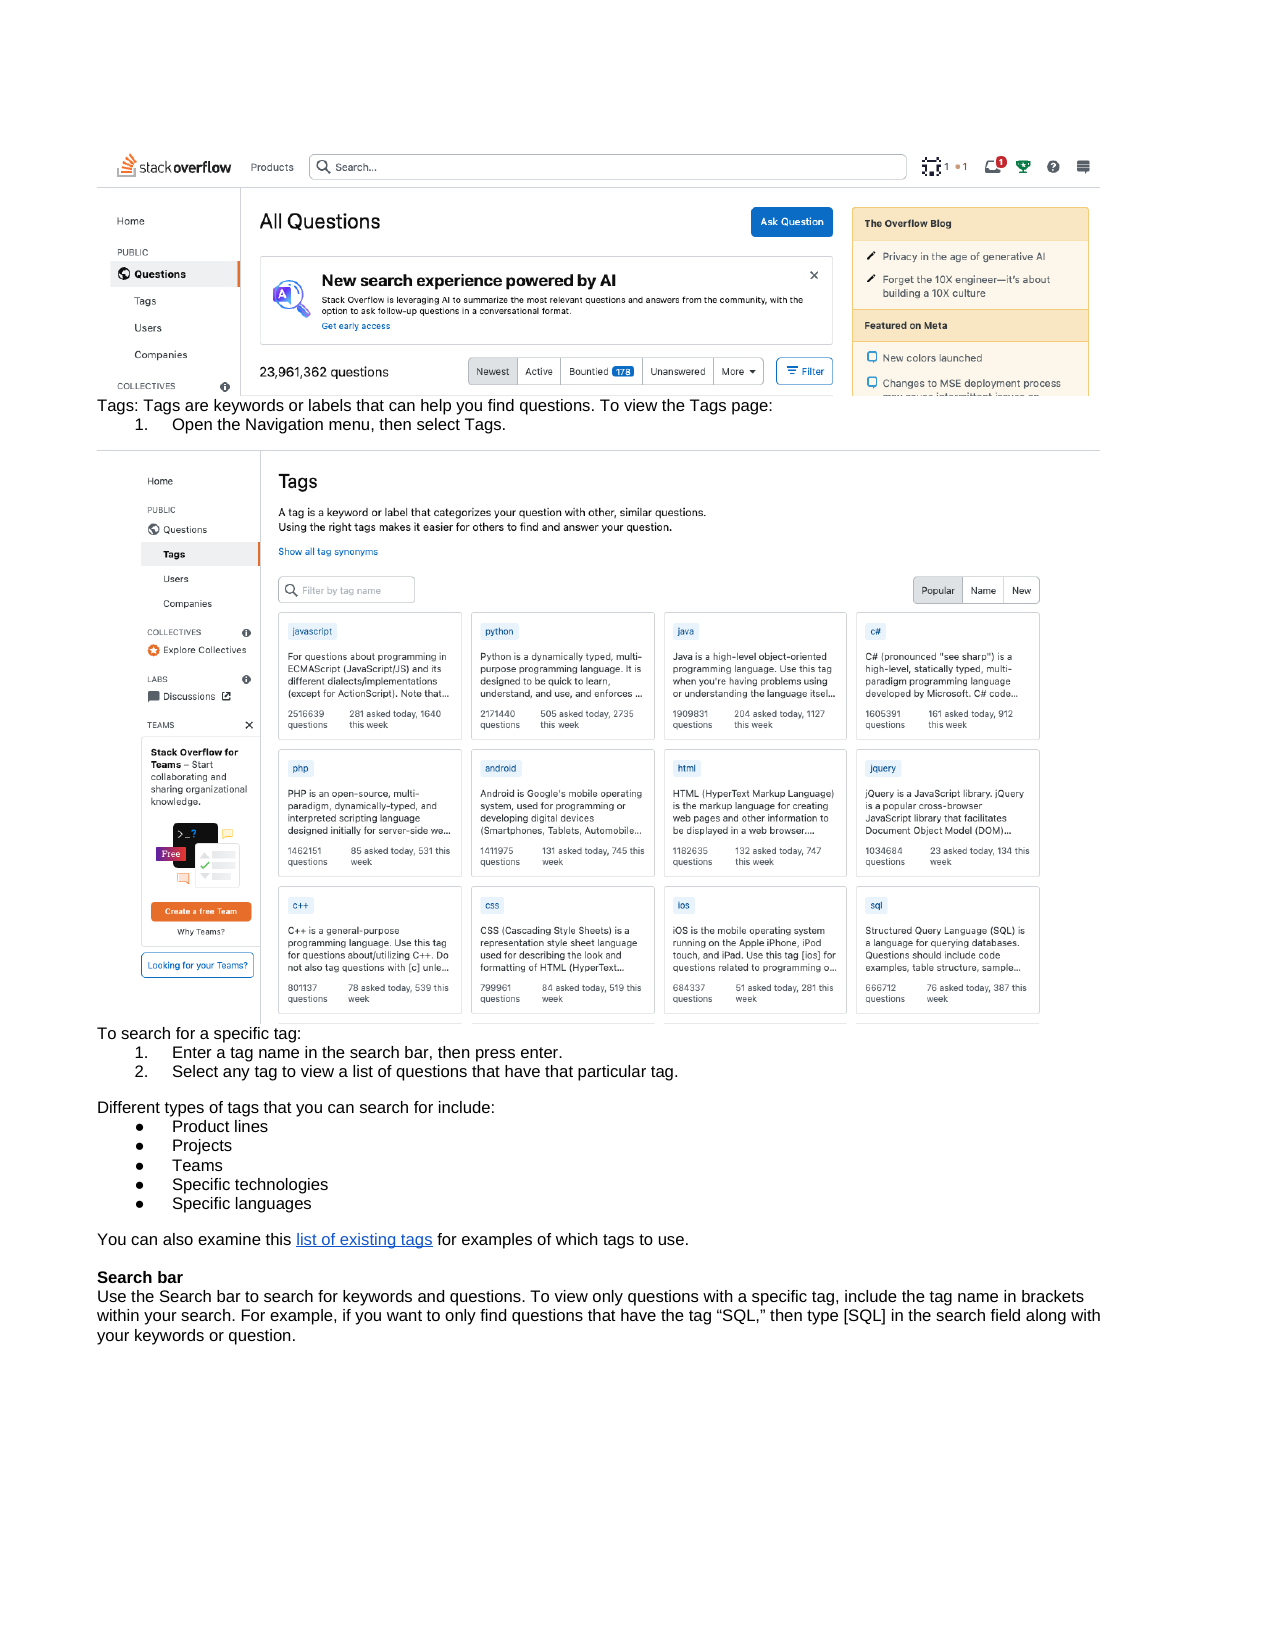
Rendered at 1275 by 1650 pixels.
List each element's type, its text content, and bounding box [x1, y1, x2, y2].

text You can also examine this list of existing tags for examples of which tags to use. [97, 1229, 1125, 1249]
list Specific technologies [134, 1174, 1125, 1194]
text Search bar [97, 1268, 1125, 1287]
picture [96, 150, 1100, 396]
list Enter a tag name in the search bar, then press enter. [134, 1043, 1125, 1062]
list Teams [134, 1155, 1125, 1174]
text To search for a specific tag: [97, 1024, 1125, 1043]
list Specific languages [134, 1194, 1125, 1213]
text Tags: Tags are keywords or labels that can help you find questions. To view the Tags page: [97, 396, 1125, 415]
list Open the Navigation menu, then select Tags. [134, 415, 1125, 434]
text Different types of tags that you can search for include: [97, 1098, 1125, 1117]
list Select any tag to view a list of questions that have that particular tag. [134, 1062, 1125, 1081]
picture [96, 450, 1100, 1024]
text Use the Search bar to search for keywords and questions. To view only questions with a specific tag, include the tag name in brackets within your search. For example, if you want to only find questions that have the tag “SQL,” then type [SQL] in the search field along with your keywords or question. [97, 1287, 1125, 1344]
list Projects [134, 1136, 1125, 1155]
list Product lines [134, 1117, 1125, 1136]
